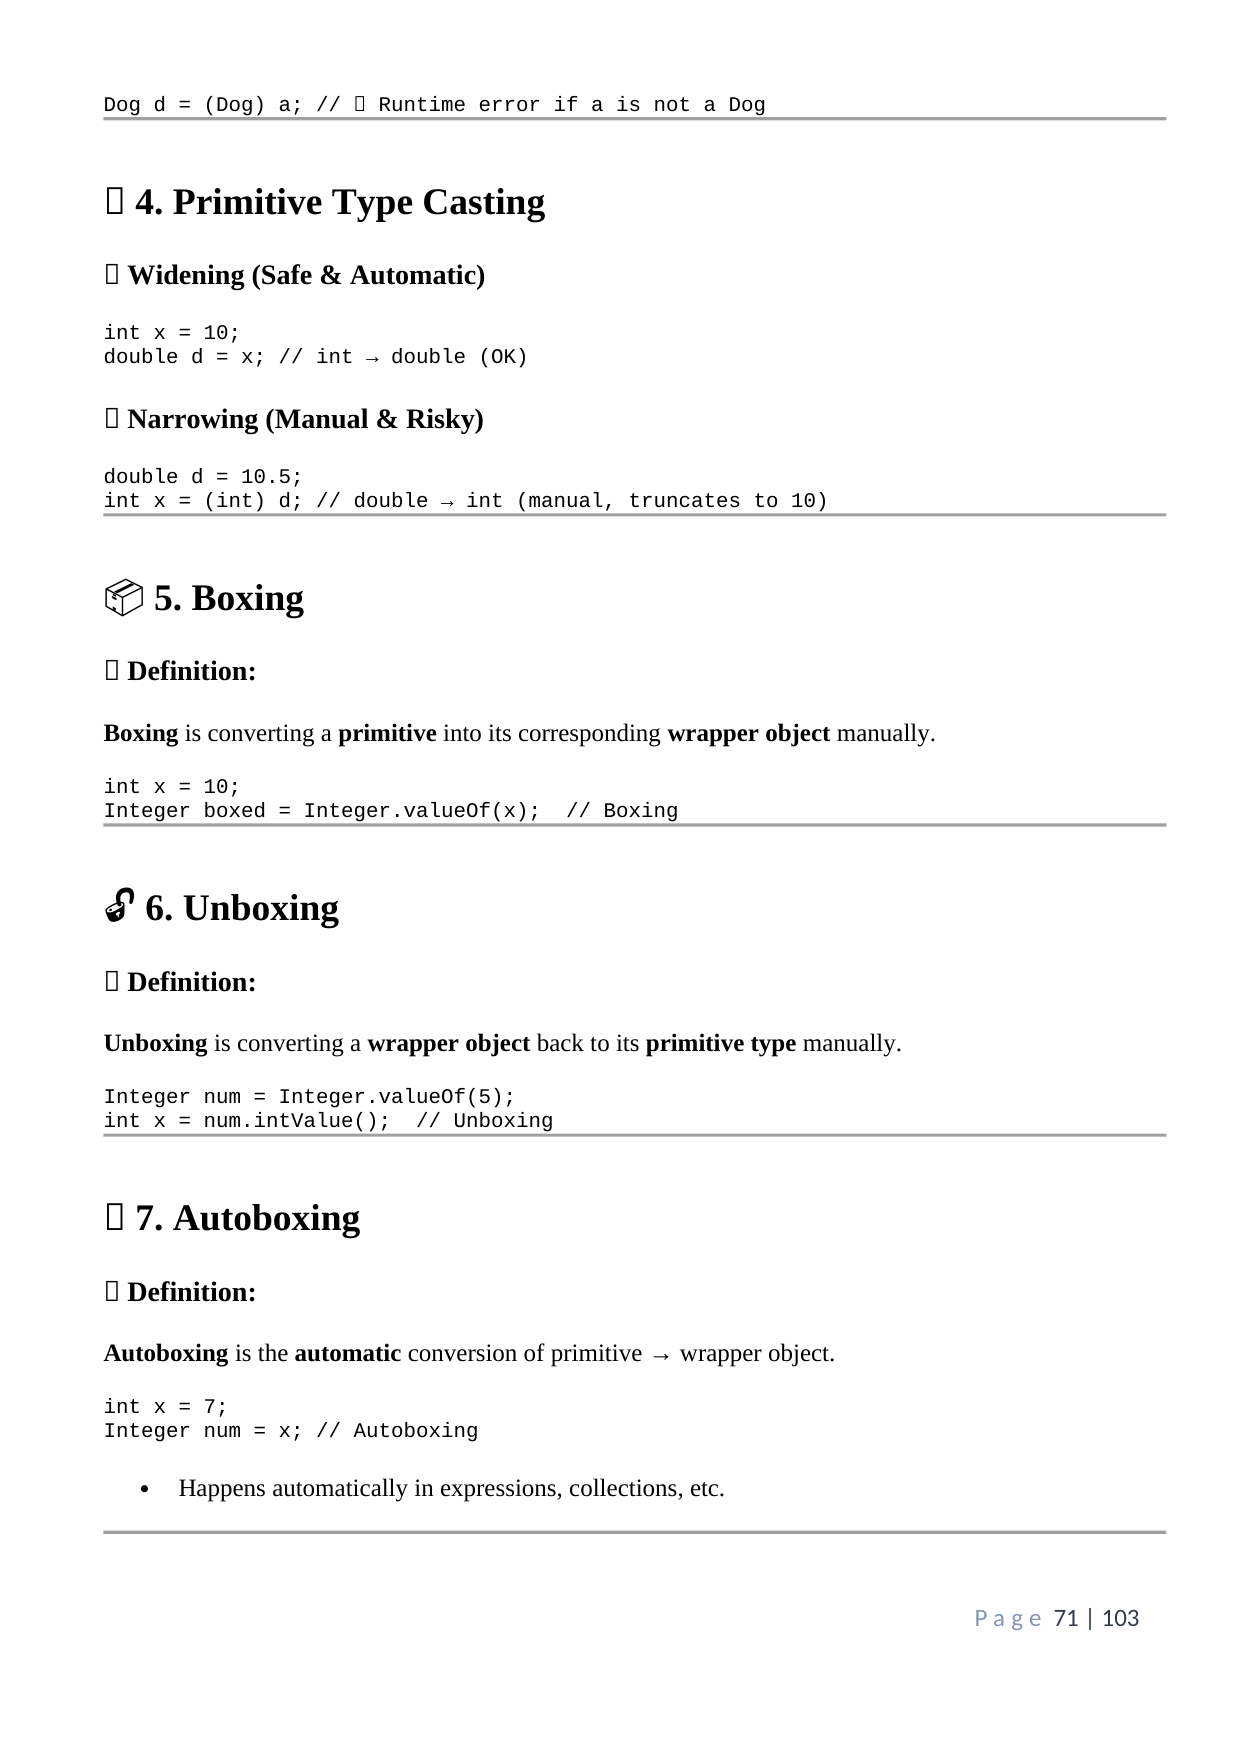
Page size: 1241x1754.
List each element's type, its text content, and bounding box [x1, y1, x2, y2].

text 🔽 Narrowing (Manual & Risky) [103, 398, 1166, 437]
text ✅ Definition: [103, 1271, 1166, 1309]
text Integer num = x; // Autoboxing [103, 1420, 1166, 1444]
text Boxing is converting a primitive into its corresponding wrapper object manually. [103, 718, 1166, 747]
text int x = 10; [103, 322, 1166, 346]
text 🔓 6. Unboxing [103, 881, 1166, 932]
text ✅ Widening (Safe & Automatic) [103, 254, 1166, 293]
text Autoboxing is the automatic conversion of primitive → wrapper object. [103, 1338, 1166, 1367]
text Dog d = (Dog) a; // ❌ Runtime error if a is not a Dog [103, 89, 1166, 117]
list Happens automatically in expressions, collections, etc. [141, 1473, 1166, 1502]
text double d = x; // int → double (OK) [103, 346, 1166, 369]
text 🔢 4. Primitive Type Casting [103, 174, 1166, 225]
text int x = num.intValue(); // Unboxing [103, 1110, 1166, 1133]
text Integer boxed = Integer.valueOf(x); // Boxing [103, 800, 1166, 823]
text 📦 5. Boxing [103, 571, 1166, 622]
text 🤖 7. Autoboxing [103, 1191, 1166, 1242]
text ✅ Definition: [103, 651, 1166, 689]
text Unboxing is converting a wrapper object back to its primitive type manually. [103, 1028, 1166, 1057]
text ✅ Definition: [103, 961, 1166, 999]
text Integer num = Integer.valueOf(5); [103, 1086, 1166, 1110]
text int x = 10; [103, 776, 1166, 800]
text int x = 7; [103, 1396, 1166, 1420]
text int x = (int) d; // double → int (manual, truncates to 10) [103, 490, 1166, 513]
text double d = 10.5; [103, 466, 1166, 490]
